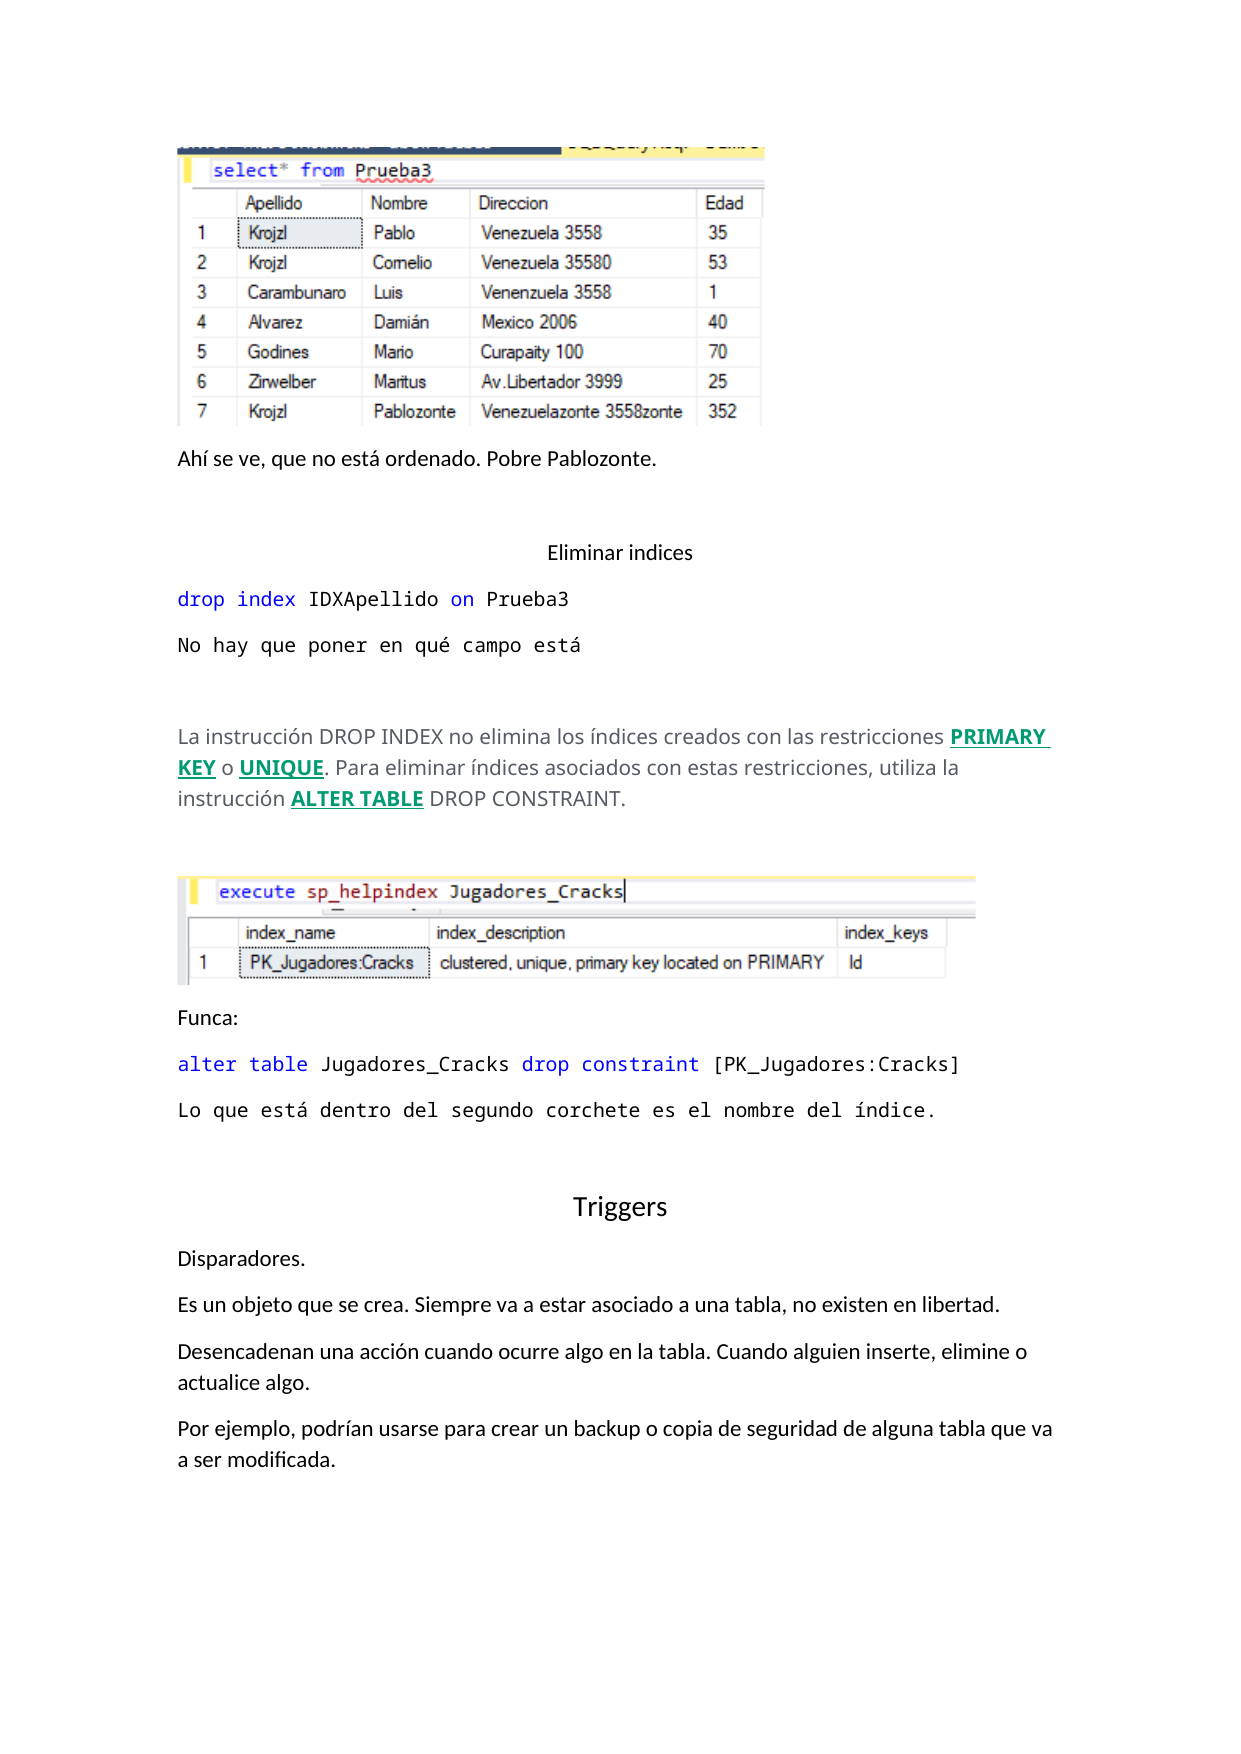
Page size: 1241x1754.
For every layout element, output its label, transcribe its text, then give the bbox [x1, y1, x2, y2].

text alter table Jugadores_Cracks drop constraint [PK_Jugadores:Cracks] [177, 1050, 1063, 1077]
picture [177, 876, 976, 985]
text Eliminar indices [177, 538, 1063, 566]
text No hay que poner en qué campo está [177, 631, 1063, 658]
text Por ejemplo, podrían usarse para crear un backup o copia de seguridad de alguna tabla que va a ser modificada. [177, 1414, 1063, 1473]
text Funca: [177, 1003, 1063, 1031]
picture [177, 147, 765, 426]
text La instrucción DROP INDEX no elimina los índices creados con las restricciones PRIMARY KEY o UNIQUE. Para eliminar índices asociados con estas restricciones, utiliza la instrucción ALTER TABLE DROP CONSTRAINT. [177, 722, 1063, 812]
text Desencadenan una acción cuando ocurre algo en la tabla. Cuando alguien inserte, elimine o actualice algo. [177, 1337, 1063, 1396]
text drop index IDXApellido on Prueba3 [177, 585, 1063, 612]
text Es un objeto que se crea. Siempre va a estar asociado a una tabla, no existen en libertad. [177, 1291, 1063, 1318]
text Disparadores. [177, 1244, 1063, 1272]
text Ahí se ve, que no está ordenado. Pobre Pablozonte. [177, 444, 1063, 473]
text Lo que está dentro del segundo corchete es el nombre del índice. [177, 1096, 1063, 1123]
text Triggers [177, 1188, 1063, 1224]
